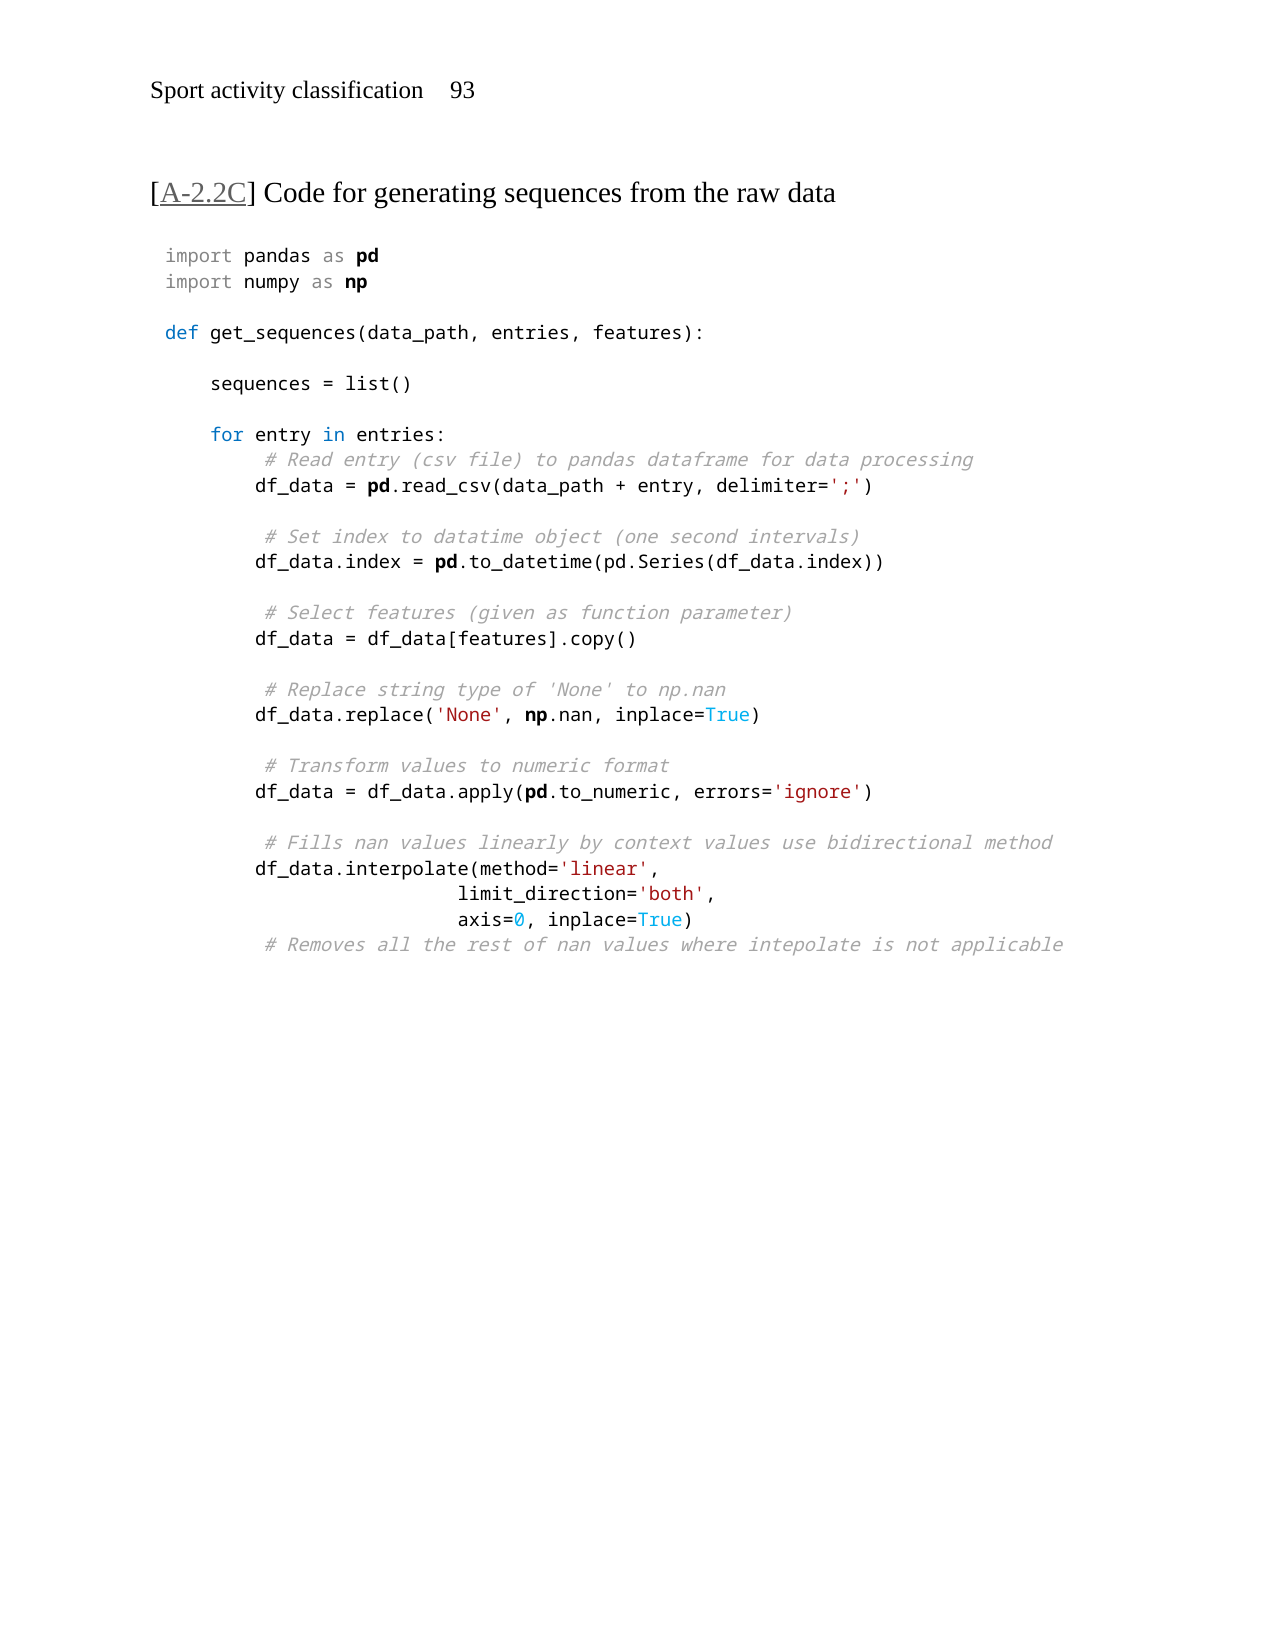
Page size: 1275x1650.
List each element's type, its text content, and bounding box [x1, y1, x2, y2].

subtitle [A-2.2C] Code for generating sequences from the raw data [150, 175, 1125, 208]
